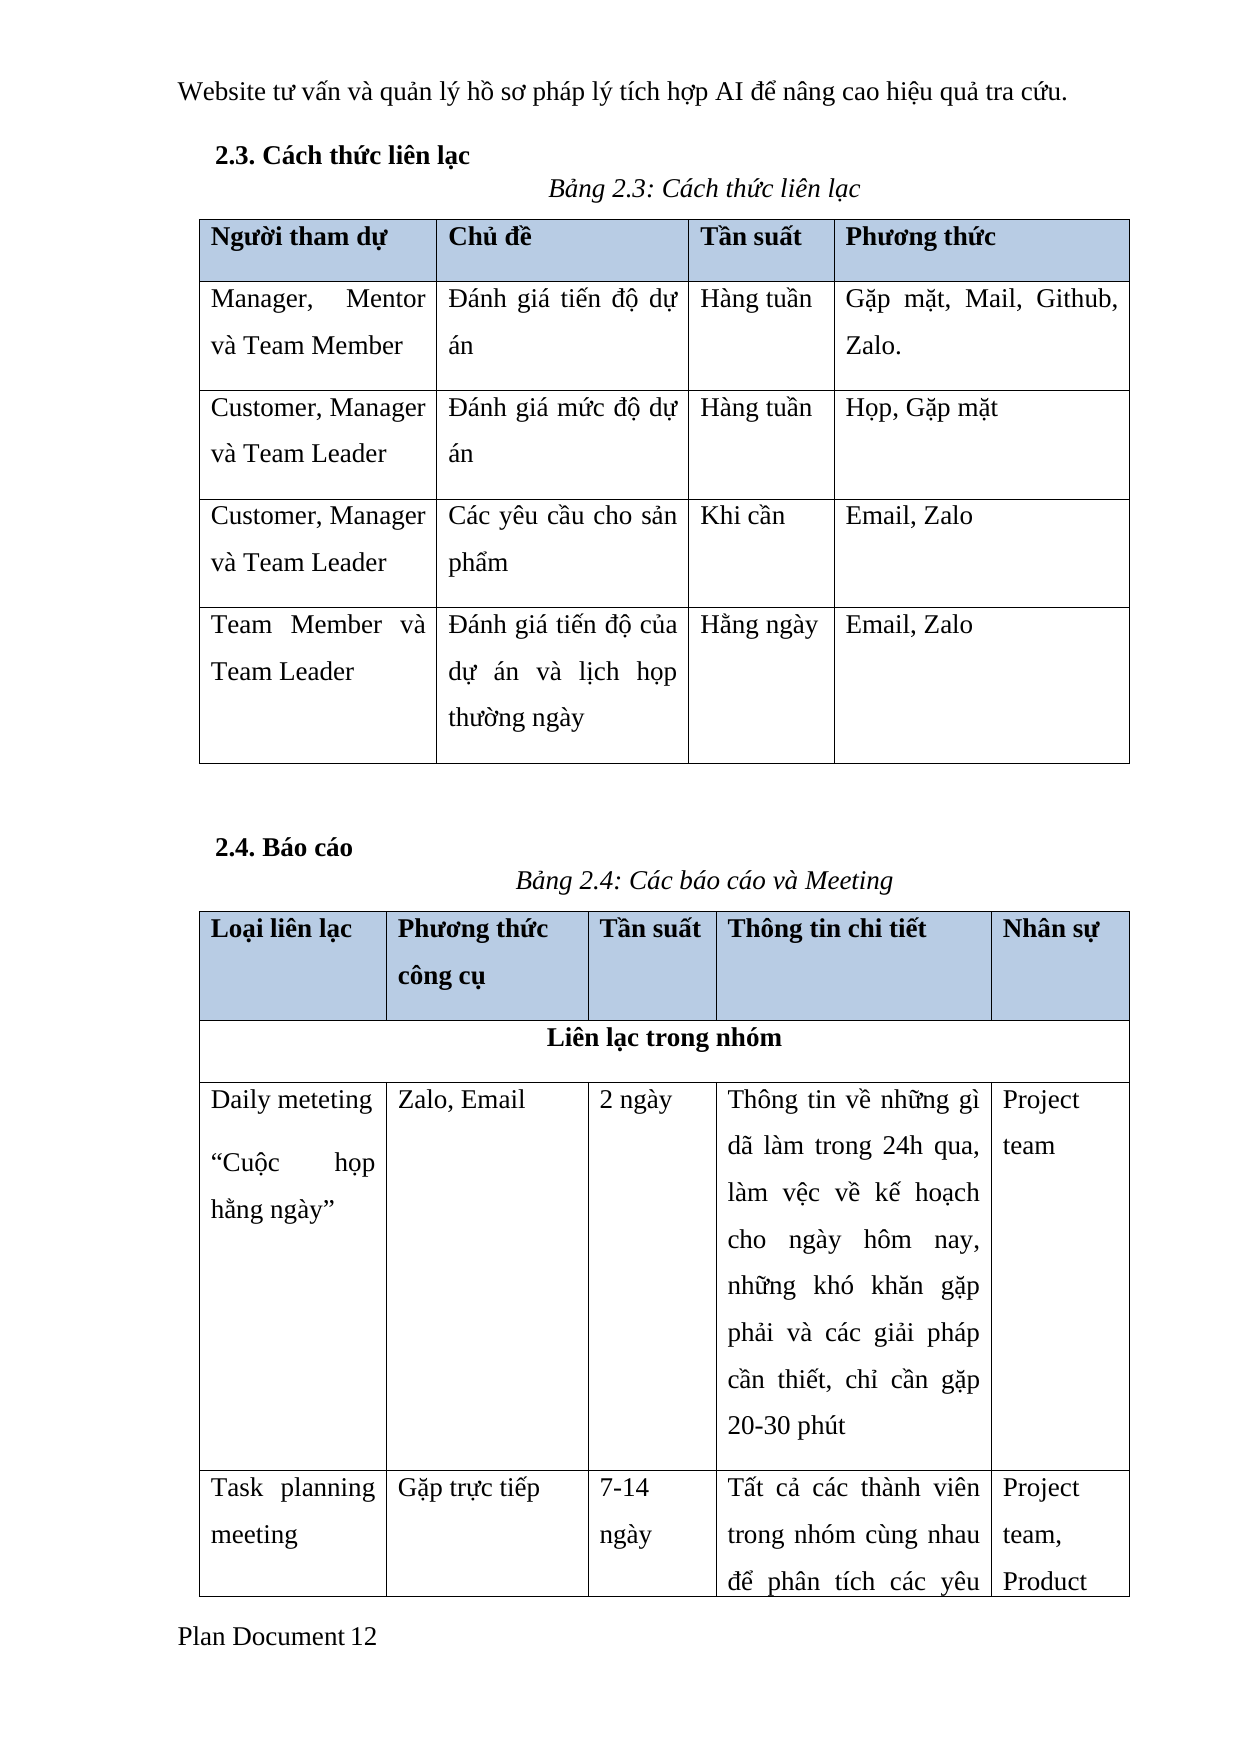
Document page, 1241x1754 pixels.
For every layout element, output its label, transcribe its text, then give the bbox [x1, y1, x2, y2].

table_header Tần suất [689, 220, 834, 281]
table_cell Project team [992, 1083, 1129, 1470]
table_header Phương thức công cụ [387, 912, 588, 1020]
table_header Loại liên lạc [200, 912, 386, 1020]
table_cell Các yêu cầu cho sản phẩm [437, 500, 688, 607]
table_header Người tham dự [200, 220, 436, 281]
subtitle 2.4. Báo cáo [215, 831, 1152, 862]
table_header Phương thức [835, 220, 1129, 281]
table_cell Customer, Manager và Team Leader [200, 391, 436, 498]
table_cell Đánh giá mức độ dự án [437, 391, 688, 498]
table_cell Liên lạc trong nhóm [200, 1021, 1129, 1082]
table_cell 2 ngày [589, 1083, 716, 1470]
table_header Tần suất [589, 912, 716, 1020]
table_cell Đánh giá tiến độ của dự án và lịch họp thường ngày [437, 608, 688, 762]
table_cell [992, 1471, 1129, 1596]
table_cell Manager, Mentor và Team Member [200, 282, 436, 390]
table_cell Hàng tuần [689, 282, 834, 390]
text Bảng 2.4: Các báo cáo và Meeting [260, 864, 1152, 896]
table_cell Gặp mặt, Mail, Github, Zalo. [835, 282, 1129, 390]
table_cell Thông tin về những gì dã làm trong 24h qua, làm vệc về kế hoạch cho ngày hôm nay, những khó khăn gặp phải và các giải pháp cần thiết, chỉ cần gặp 20-30 phút [717, 1083, 991, 1470]
table_cell Hàng tuần [689, 391, 834, 498]
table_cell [200, 1471, 386, 1596]
table_cell Đánh giá tiến độ dự án [437, 282, 688, 390]
table_cell Daily meteting “Cuộc họp hằng ngày” [200, 1083, 386, 1470]
table_cell Gặp trực tiếp [387, 1471, 588, 1596]
table_header Thông tin chi tiết [717, 912, 991, 1020]
table_cell Họp, Gặp mặt [835, 391, 1129, 498]
table_cell Email, Zalo [835, 608, 1129, 762]
table_cell Customer, Manager và Team Leader [200, 500, 436, 607]
table_cell Email, Zalo [835, 500, 1129, 607]
table_cell Zalo, Email [387, 1083, 588, 1470]
table_cell Team Member và Team Leader [200, 608, 436, 762]
table_header Chủ đề [437, 220, 688, 281]
table_header Nhân sự [992, 912, 1129, 1020]
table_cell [717, 1471, 991, 1596]
subtitle 2.3. Cách thức liên lạc [215, 139, 1152, 170]
table_cell Khi cần [689, 500, 834, 607]
table_cell Hằng ngày [689, 608, 834, 762]
text Bảng 2.3: Cách thức liên lạc [260, 172, 1152, 204]
table_cell 7-14 ngày [589, 1471, 716, 1596]
